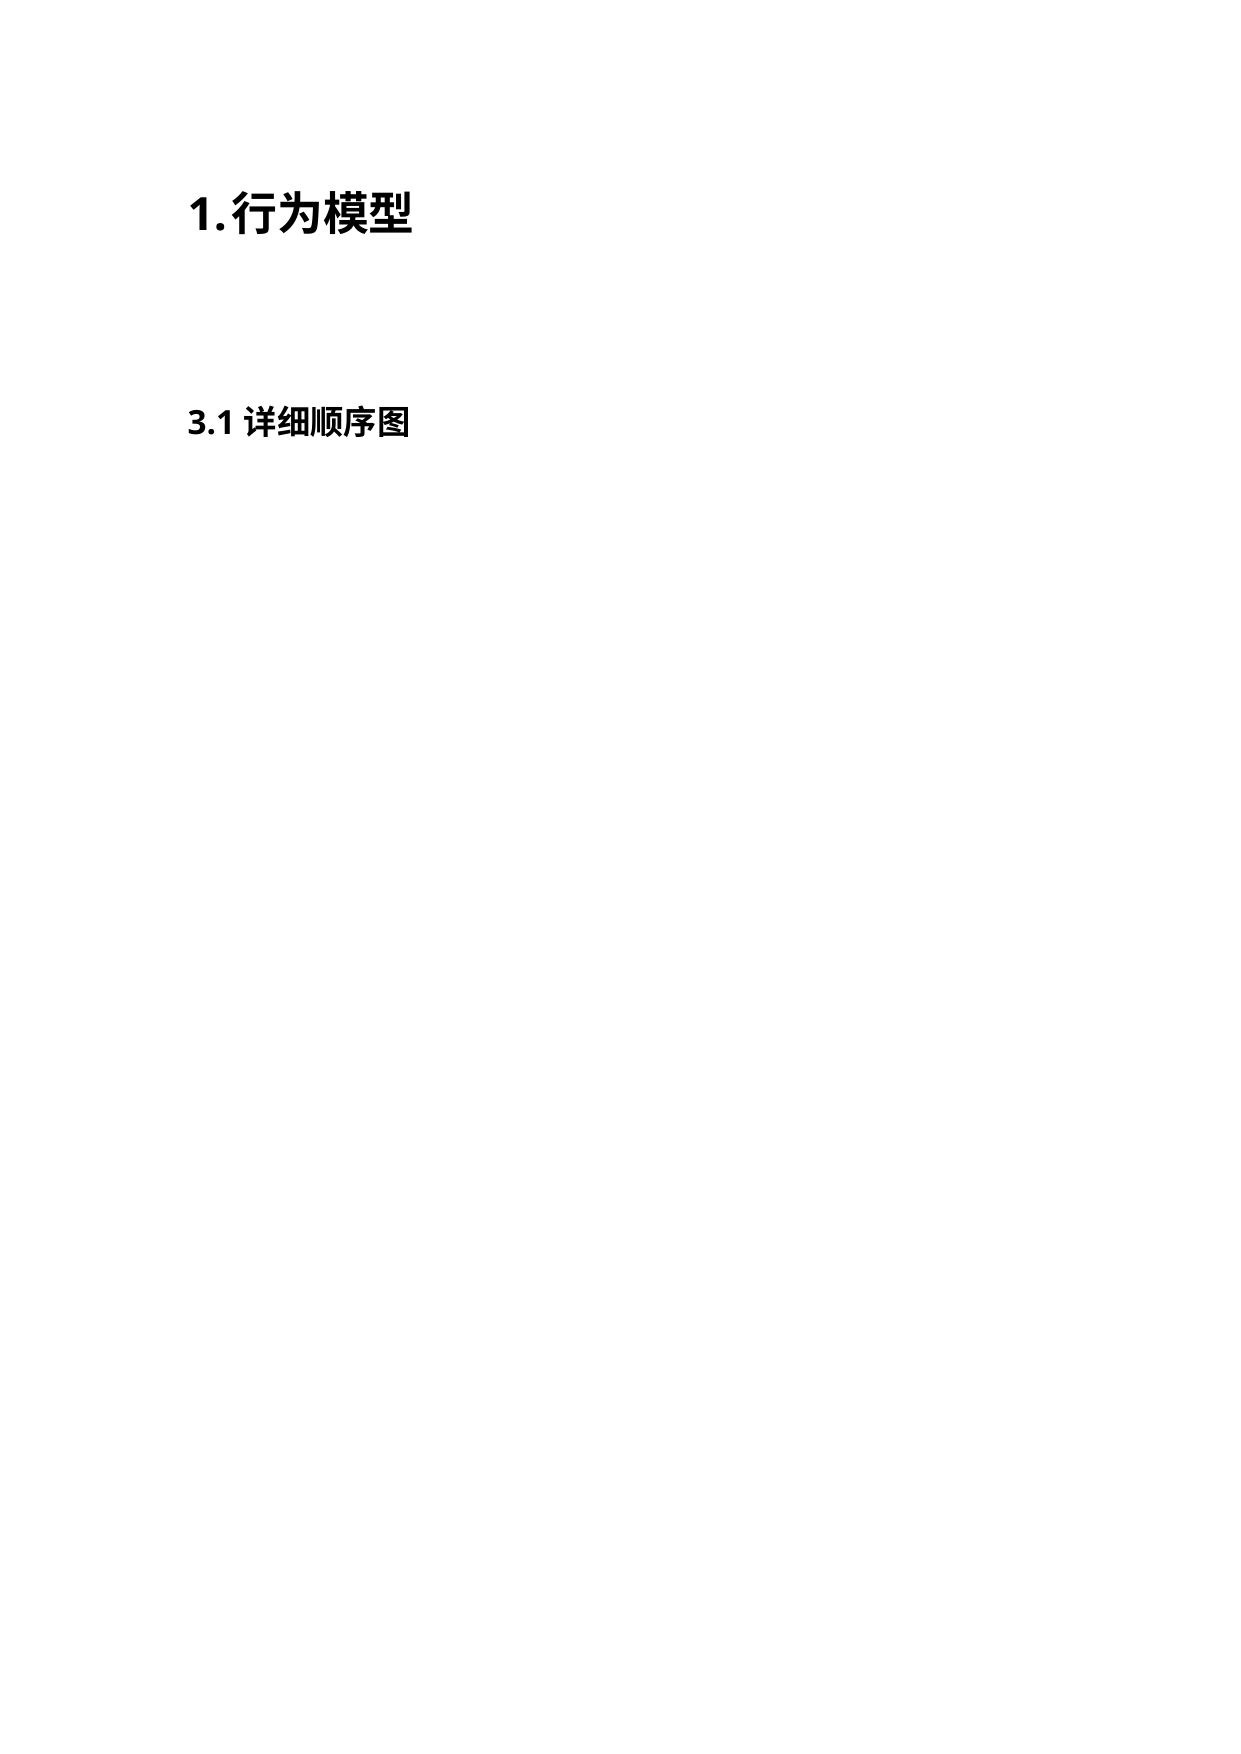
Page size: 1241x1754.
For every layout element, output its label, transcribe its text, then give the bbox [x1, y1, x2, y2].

subtitle 行为模型 [187, 162, 1053, 259]
subtitle 3.1 详细顺序图 [187, 388, 1053, 453]
